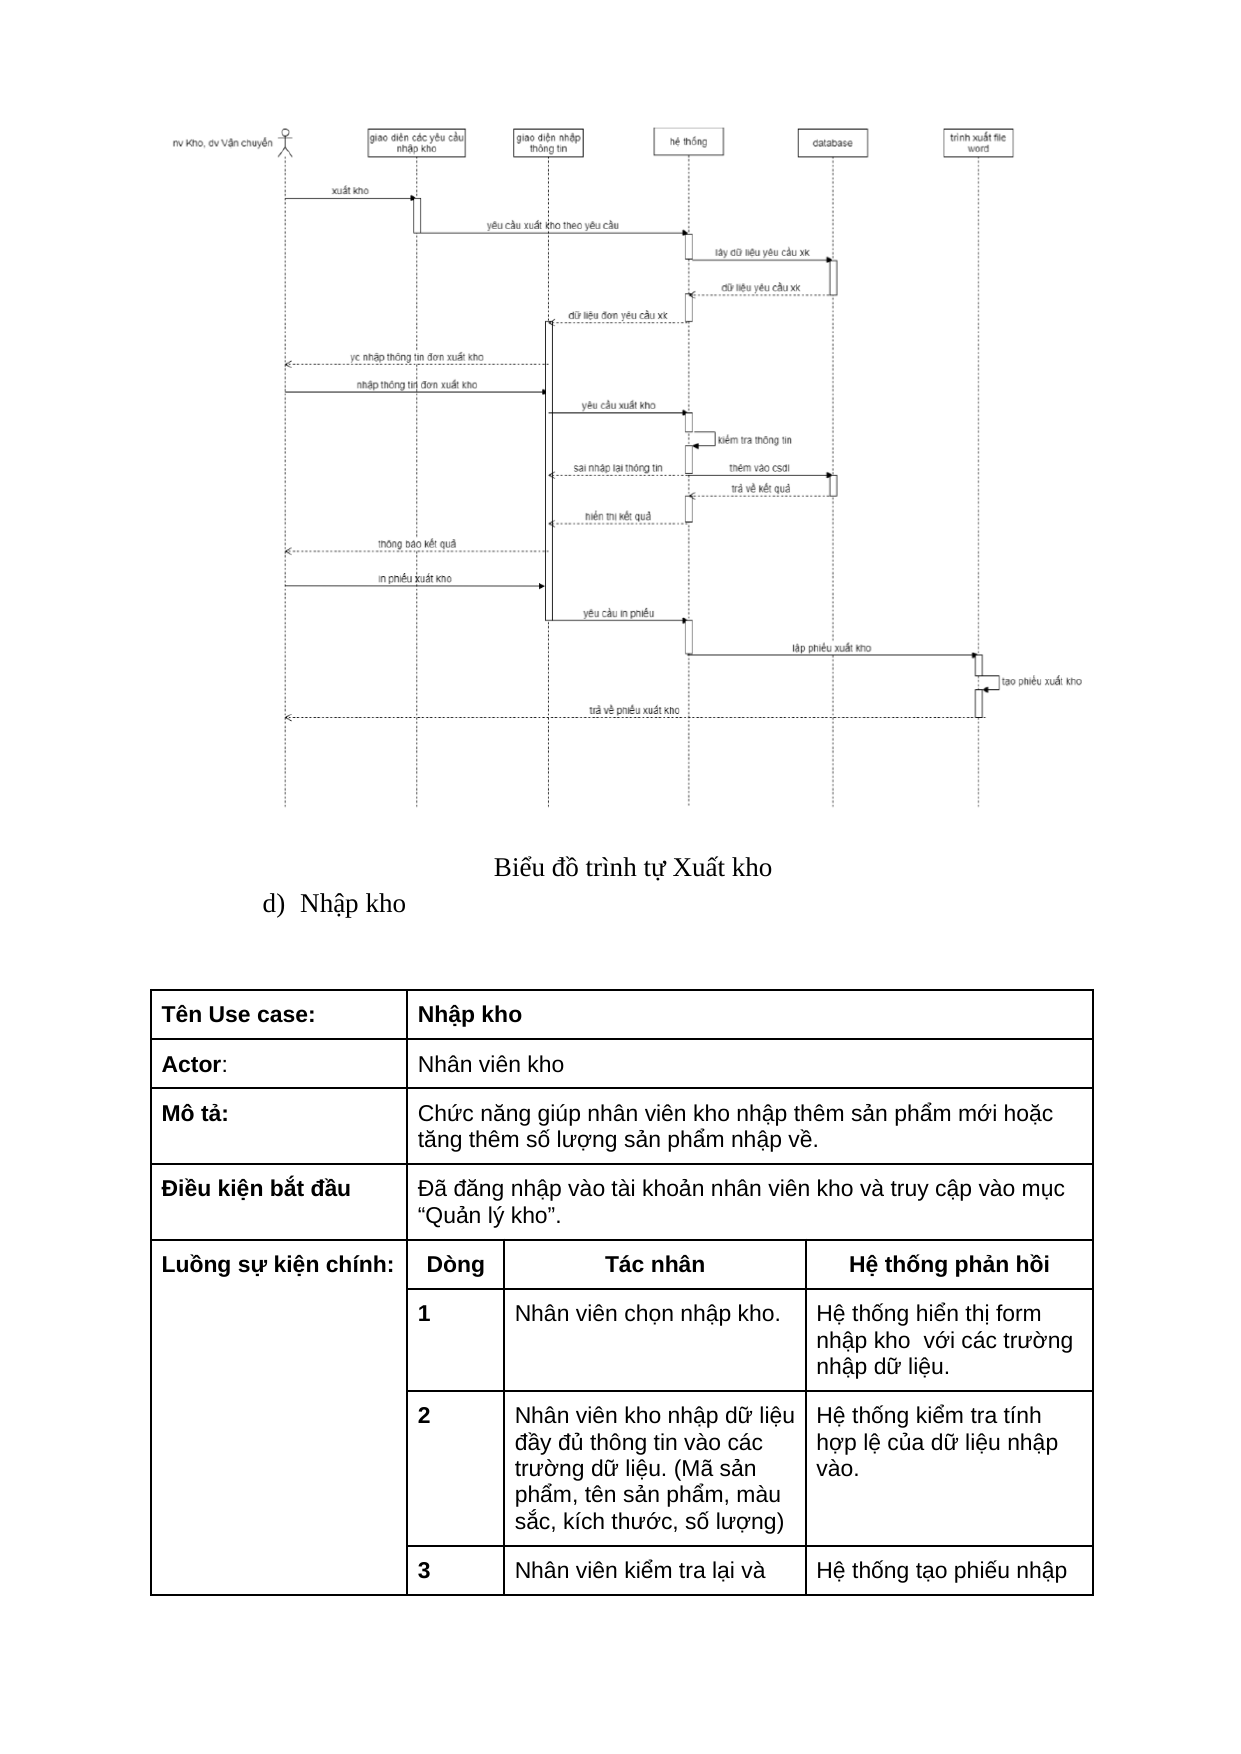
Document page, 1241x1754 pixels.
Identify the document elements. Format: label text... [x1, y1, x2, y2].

table_cell Mô tả: [152, 1089, 406, 1163]
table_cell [807, 1547, 1092, 1594]
table_cell Nhân viên chọn nhập kho. [505, 1290, 805, 1390]
table_cell 2 [408, 1392, 503, 1544]
table_cell Đã đăng nhập vào tài khoản nhân viên kho và truy cập vào mục “Quản lý kho”. [408, 1165, 1092, 1238]
table_cell Điều kiện bắt đầu [152, 1165, 406, 1238]
table_cell Nhân viên kho [408, 1040, 1092, 1087]
table_cell Luồng sự kiện chính: [152, 1241, 406, 1594]
table_header Tên Use case: [152, 991, 406, 1038]
table_cell Actor: [152, 1040, 406, 1087]
table_cell 3 [408, 1547, 503, 1594]
table_cell Dòng [408, 1241, 503, 1288]
table_cell Hệ thống hiển thị form nhập kho với các trường nhập dữ liệu. [807, 1290, 1092, 1390]
table_cell Tác nhân [505, 1241, 805, 1288]
list Nhập kho [262, 887, 1109, 918]
table_header Nhập kho [408, 991, 1092, 1038]
table_cell Hệ thống phản hồi [807, 1241, 1092, 1288]
text Biểu đồ trình tự Xuất kho [150, 851, 1109, 882]
table_cell 1 [408, 1290, 503, 1390]
picture [150, 118, 1110, 812]
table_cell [505, 1547, 805, 1594]
table_cell Chức năng giúp nhân viên kho nhập thêm sản phẩm mới hoặc tăng thêm số lượng sản phẩm nhập về. [408, 1089, 1092, 1163]
table_cell Hệ thống kiểm tra tính hợp lệ của dữ liệu nhập vào. [807, 1392, 1092, 1544]
table_cell Nhân viên kho nhập dữ liệu đầy đủ thông tin vào các trường dữ liệu. (Mã sản phẩm, tên sản phẩm, màu sắc, kích thước, số lượng) [505, 1392, 805, 1544]
